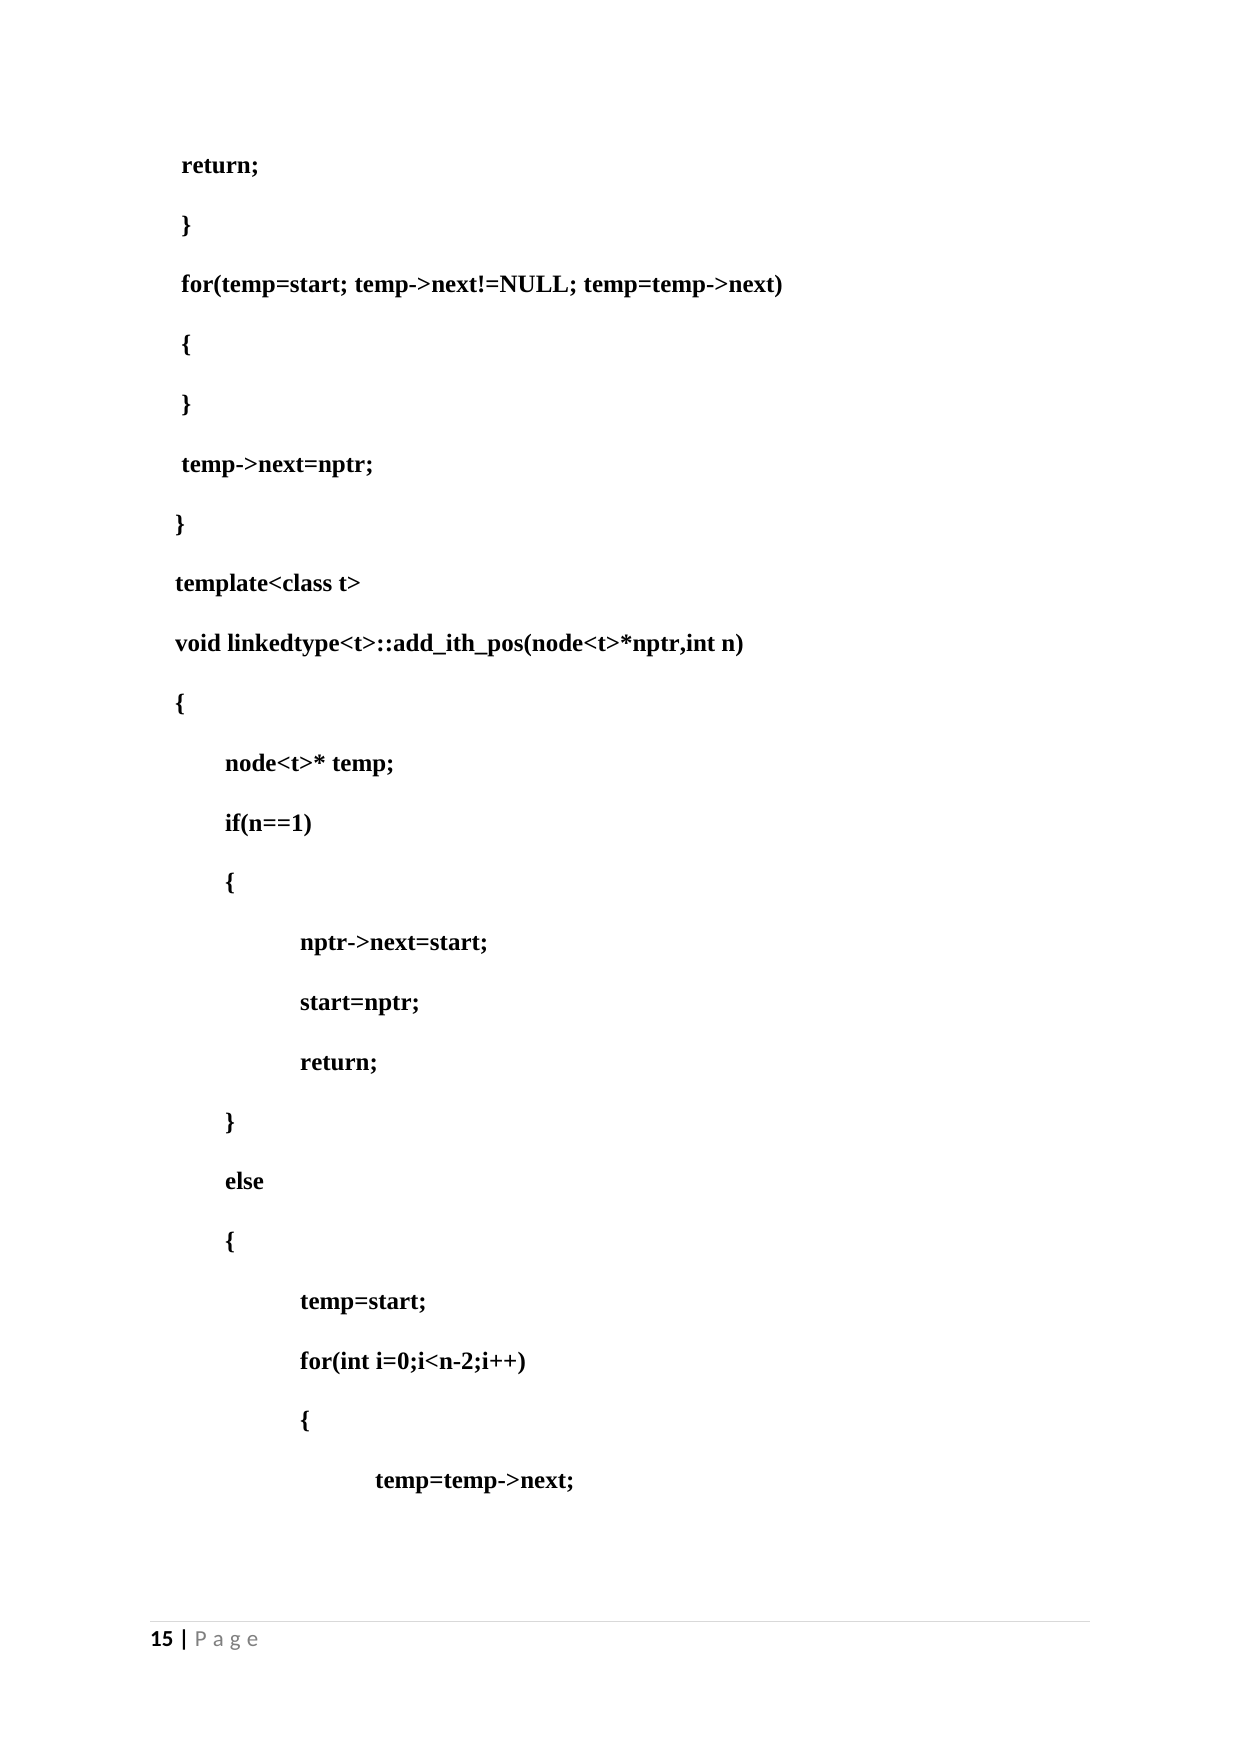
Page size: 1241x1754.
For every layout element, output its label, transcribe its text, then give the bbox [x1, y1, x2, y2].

text return; [175, 1047, 1090, 1076]
text start=nptr; [175, 987, 1090, 1016]
text template<class t> [175, 568, 1090, 597]
text else [175, 1166, 1090, 1195]
text temp->next=nptr; [175, 449, 1090, 478]
text for(temp=start; temp->next!=NULL; temp=temp->next) [175, 269, 1090, 298]
text return; [175, 150, 1090, 179]
text { [175, 867, 1090, 896]
text void linkedtype<t>::add_ith_pos(node<t>*nptr,int n) [175, 628, 1090, 657]
text } [175, 1107, 1090, 1135]
text } [175, 389, 1090, 418]
text for(int i=0;i<n-2;i++) [175, 1346, 1090, 1374]
text temp=start; [175, 1286, 1090, 1315]
text { [175, 688, 1090, 717]
text nptr->next=start; [175, 927, 1090, 956]
text temp=temp->next; [175, 1465, 1090, 1494]
text if(n==1) [175, 808, 1090, 836]
text } [175, 509, 1090, 537]
text node<t>* temp; [175, 748, 1090, 777]
text } [175, 210, 1090, 238]
text { [175, 1226, 1090, 1255]
text { [175, 329, 1090, 358]
text { [175, 1406, 1090, 1434]
